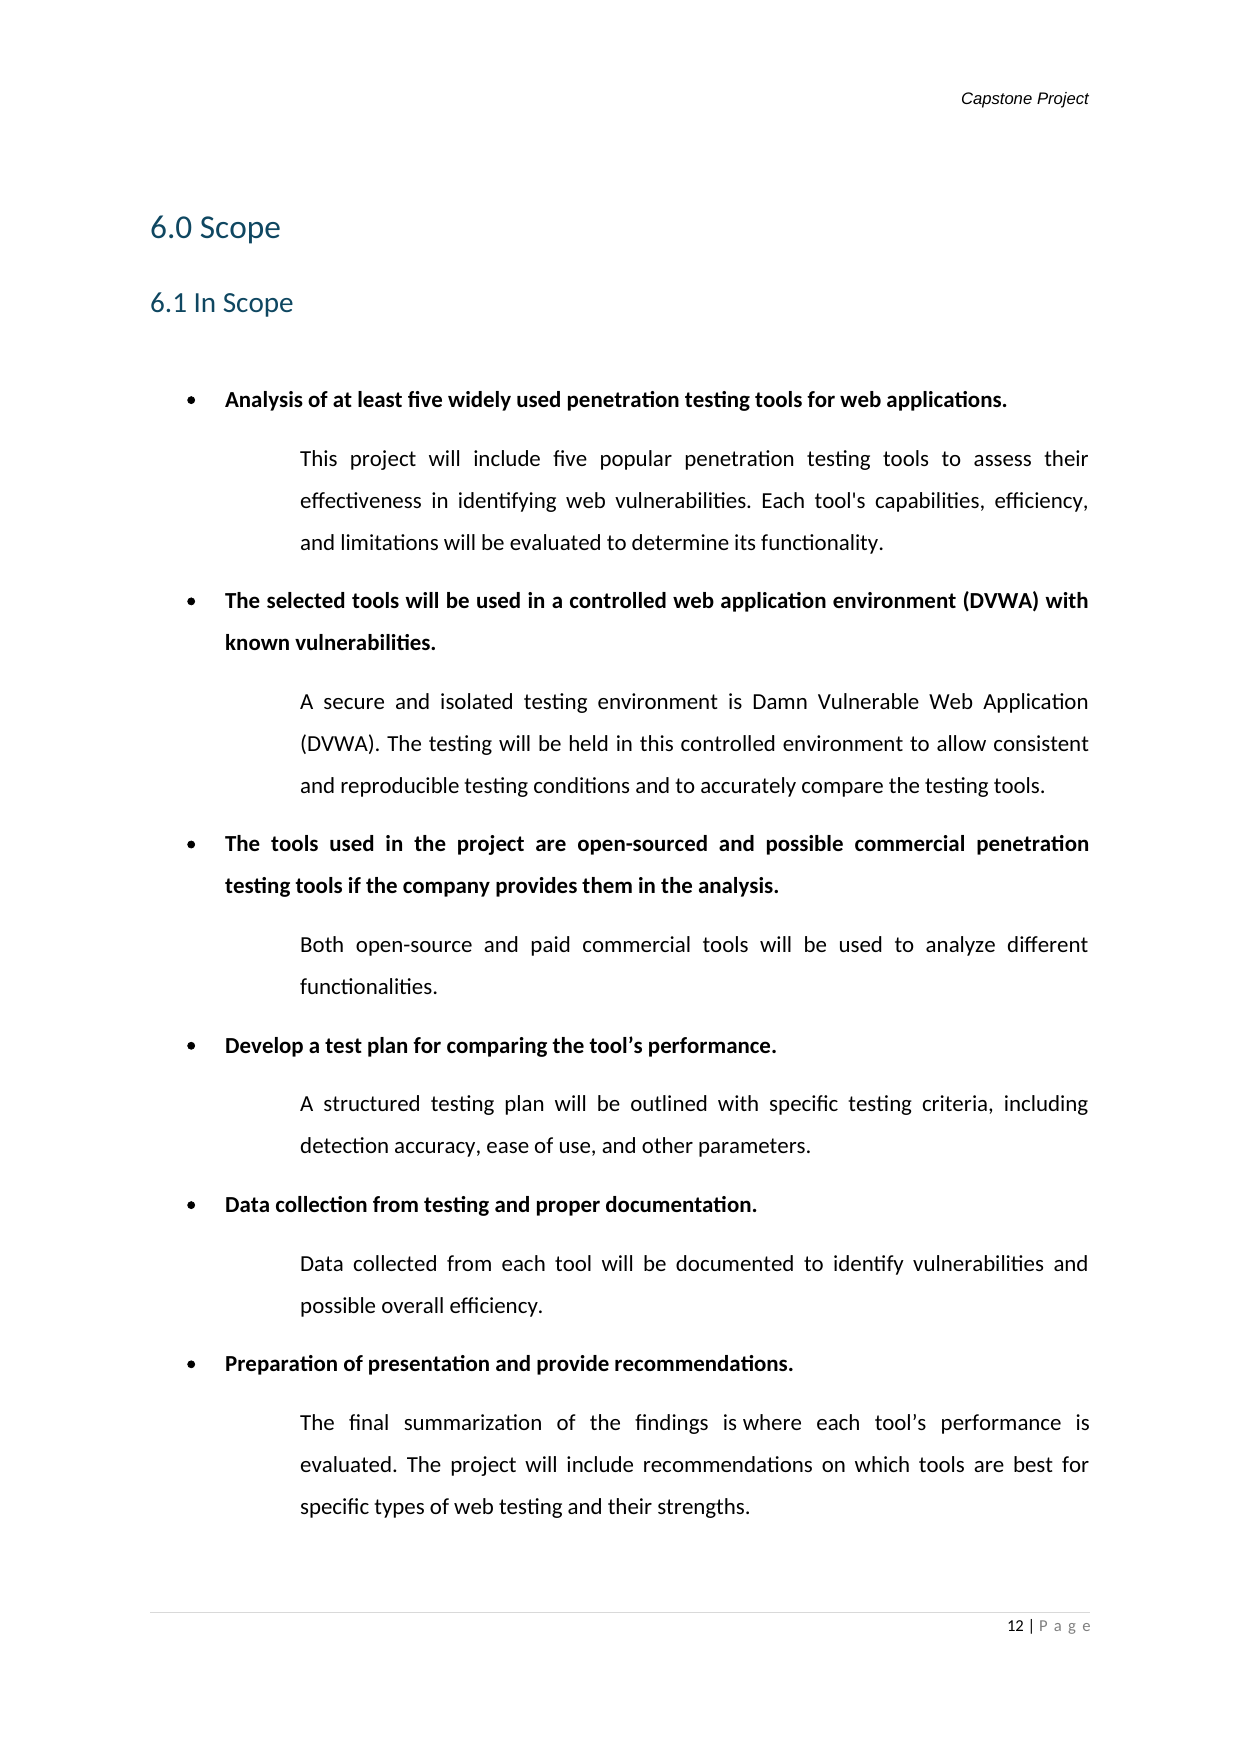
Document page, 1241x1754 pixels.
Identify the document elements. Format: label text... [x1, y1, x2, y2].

subtitle 6.1 In Scope [150, 284, 1090, 319]
text A secure and isolated testing environment is Damn Vulnerable Web Application (DVWA). The testing will be held in this controlled environment to allow consistent and reproducible testing conditions and to accurately compare the testing tools. [300, 687, 1090, 799]
text The final summarization of the findings is where each tool’s performance is evaluated. The project will include recommendations on which tools are best for specific types of web testing and their strengths. [300, 1408, 1090, 1520]
text Both open-source and paid commercial tools will be used to analyze different functionalities. [300, 930, 1090, 1000]
list Preparation of presentation and provide recommendations. [187, 1349, 1090, 1377]
list Data collection from testing and proper documentation. [187, 1190, 1090, 1218]
text A structured testing plan will be outlined with specific testing criteria, including detection accuracy, ease of use, and other parameters. [300, 1089, 1090, 1159]
subtitle 6.0 Scope [150, 206, 1090, 247]
text This project will include five popular penetration testing tools to assess their effectiveness in identifying web vulnerabilities. Each tool's capabilities, efficiency, and limitations will be evaluated to determine its functionality. [300, 444, 1090, 556]
list The tools used in the project are open-sourced and possible commercial penetration testing tools if the company provides them in the analysis. [187, 829, 1090, 899]
list The selected tools will be used in a controlled web application environment (DVWA) with known vulnerabilities. [187, 586, 1090, 656]
list Develop a test plan for comparing the tool’s performance. [187, 1031, 1090, 1059]
text Data collected from each tool will be documented to identify vulnerabilities and possible overall efficiency. [300, 1249, 1090, 1319]
list Analysis of at least five widely used penetration testing tools for web applications. [187, 385, 1090, 413]
